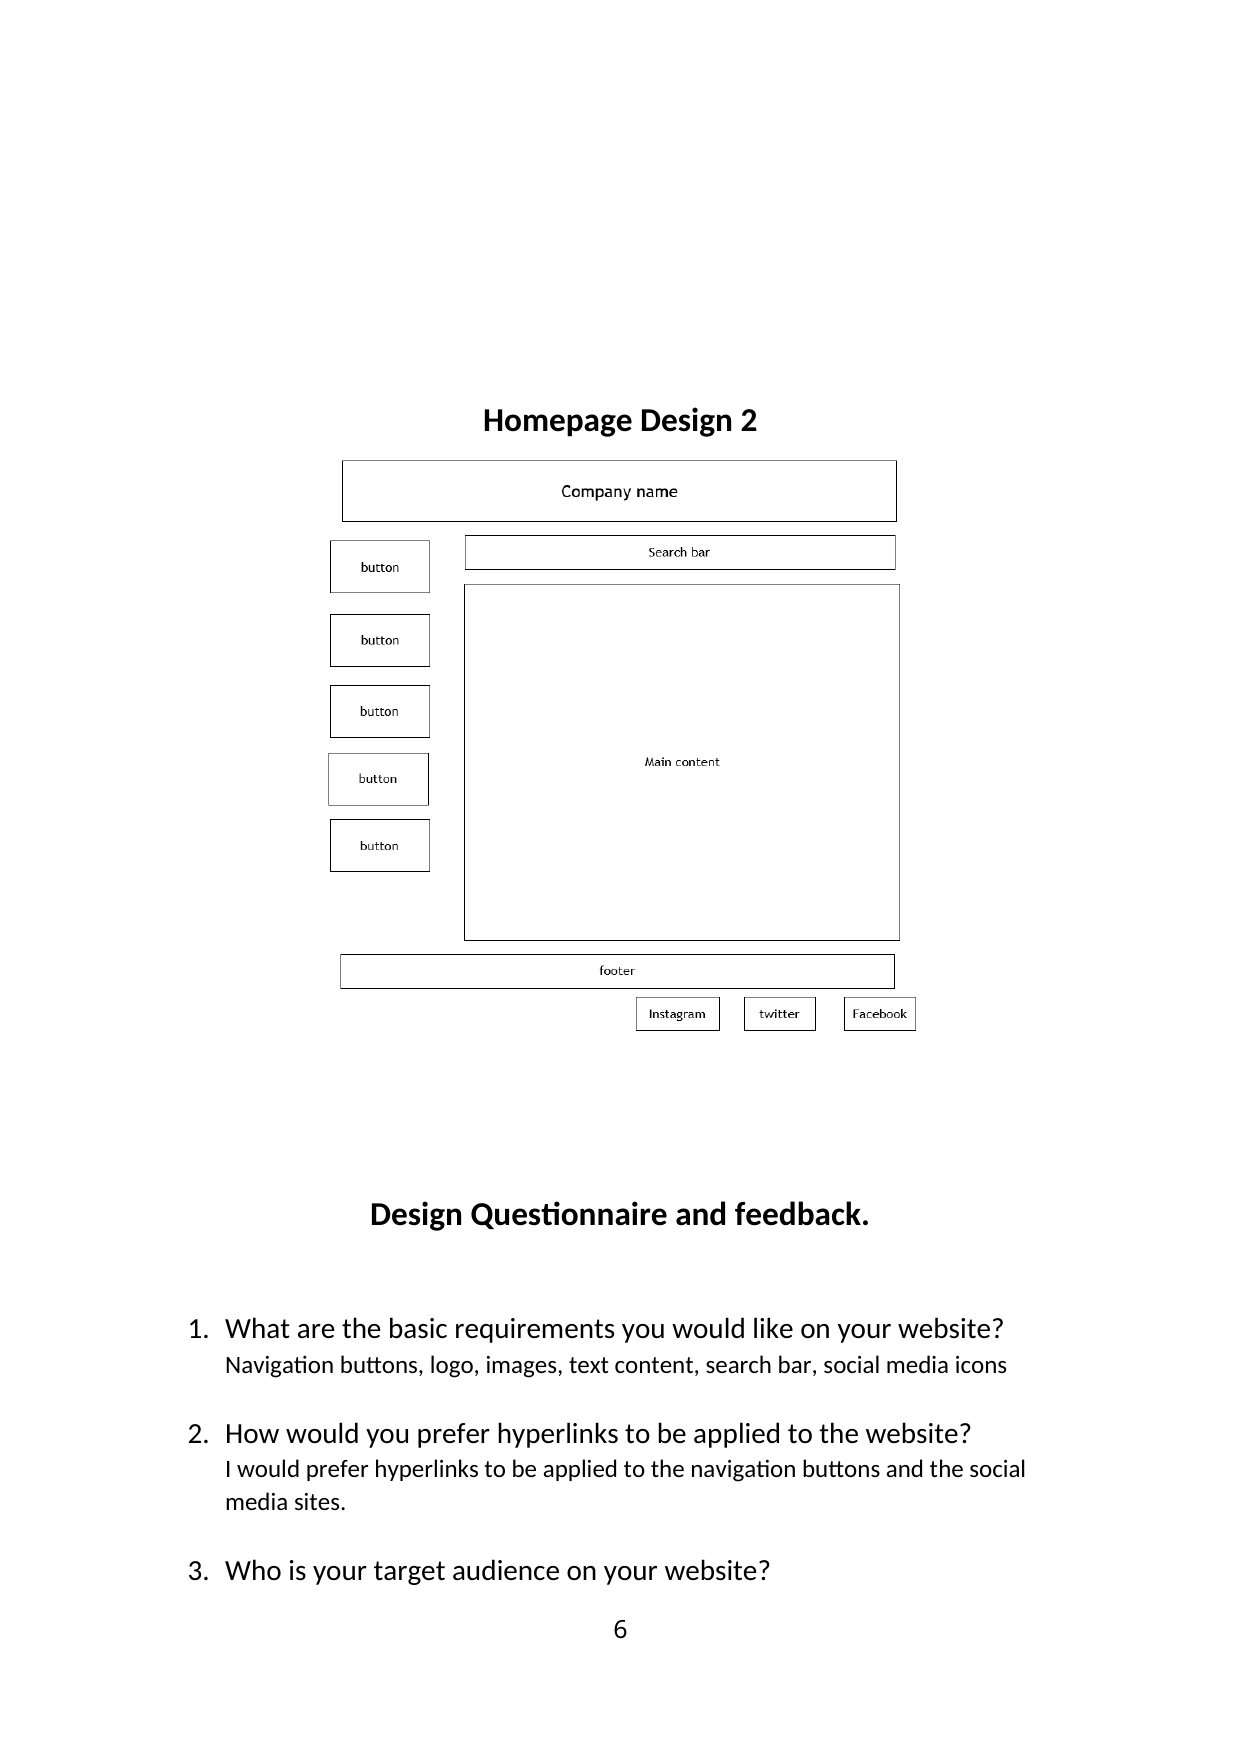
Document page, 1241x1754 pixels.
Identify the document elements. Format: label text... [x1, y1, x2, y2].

list Who is your target audience on your website? [187, 1552, 1090, 1587]
list How would you prefer hyperlinks to be applied to the website? [187, 1415, 1090, 1450]
picture [316, 440, 924, 1046]
text Design Questionnaire and feedback. [150, 1193, 1090, 1234]
list I would prefer hyperlinks to be applied to the navigation buttons and the social media sites. [225, 1453, 1090, 1517]
text Homepage Design 2 [150, 399, 1090, 440]
list What are the basic requirements you would like on your website? [187, 1310, 1090, 1346]
list Navigation buttons, logo, images, text content, search bar, social media icons [225, 1349, 1090, 1379]
